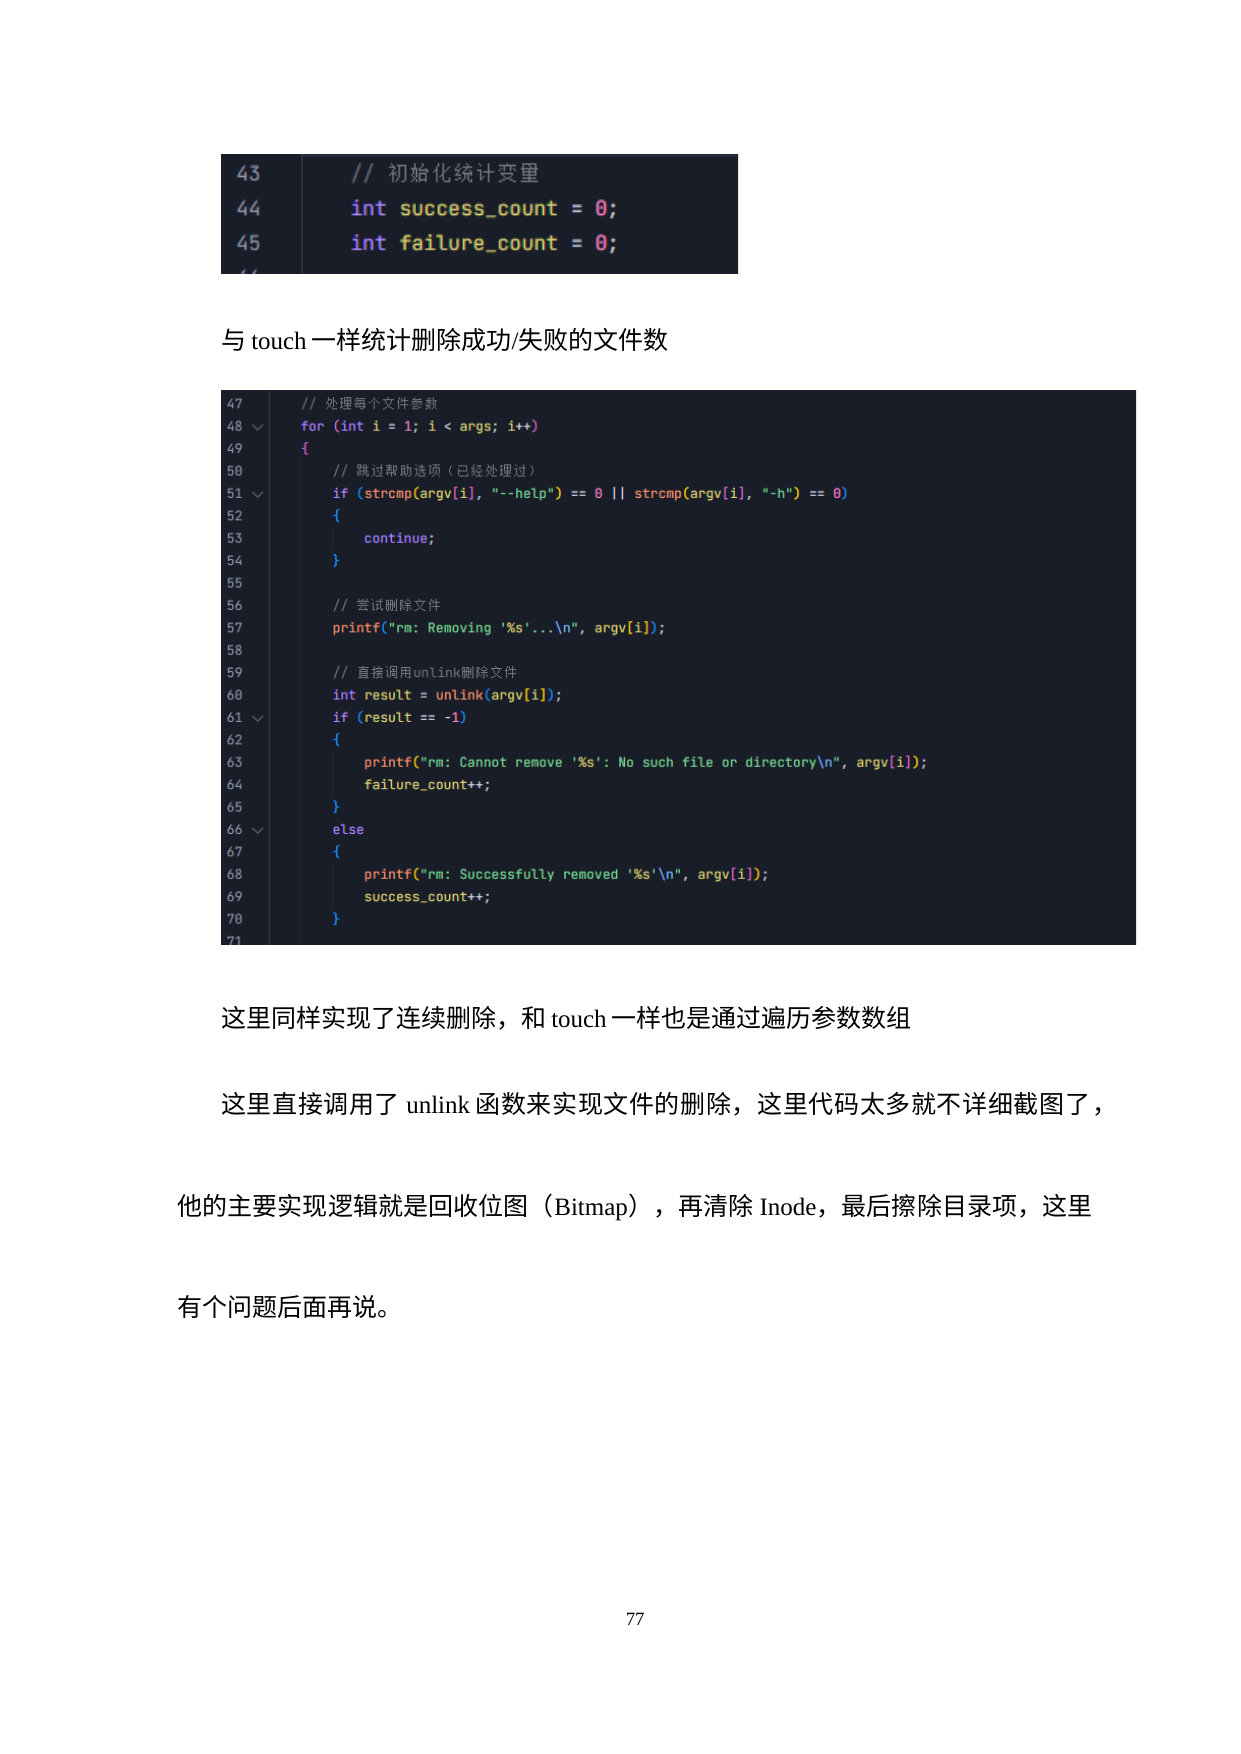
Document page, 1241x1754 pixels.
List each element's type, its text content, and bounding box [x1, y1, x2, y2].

text 这里同样实现了连续删除，和touch一样也是通过遍历参数数组 [177, 982, 1093, 1050]
picture [221, 154, 739, 274]
picture [221, 390, 1137, 945]
text 与touch一样统计删除成功/失败的文件数 [177, 304, 1093, 372]
text 这里直接调用了unlink函数来实现文件的删除，这里代码太多就不详细截图了，他的主要实现逻辑就是回收位图（Bitmap），再清除 Inode，最后擦除目录项，这里有个问题后面再说。 [177, 1068, 1093, 1340]
